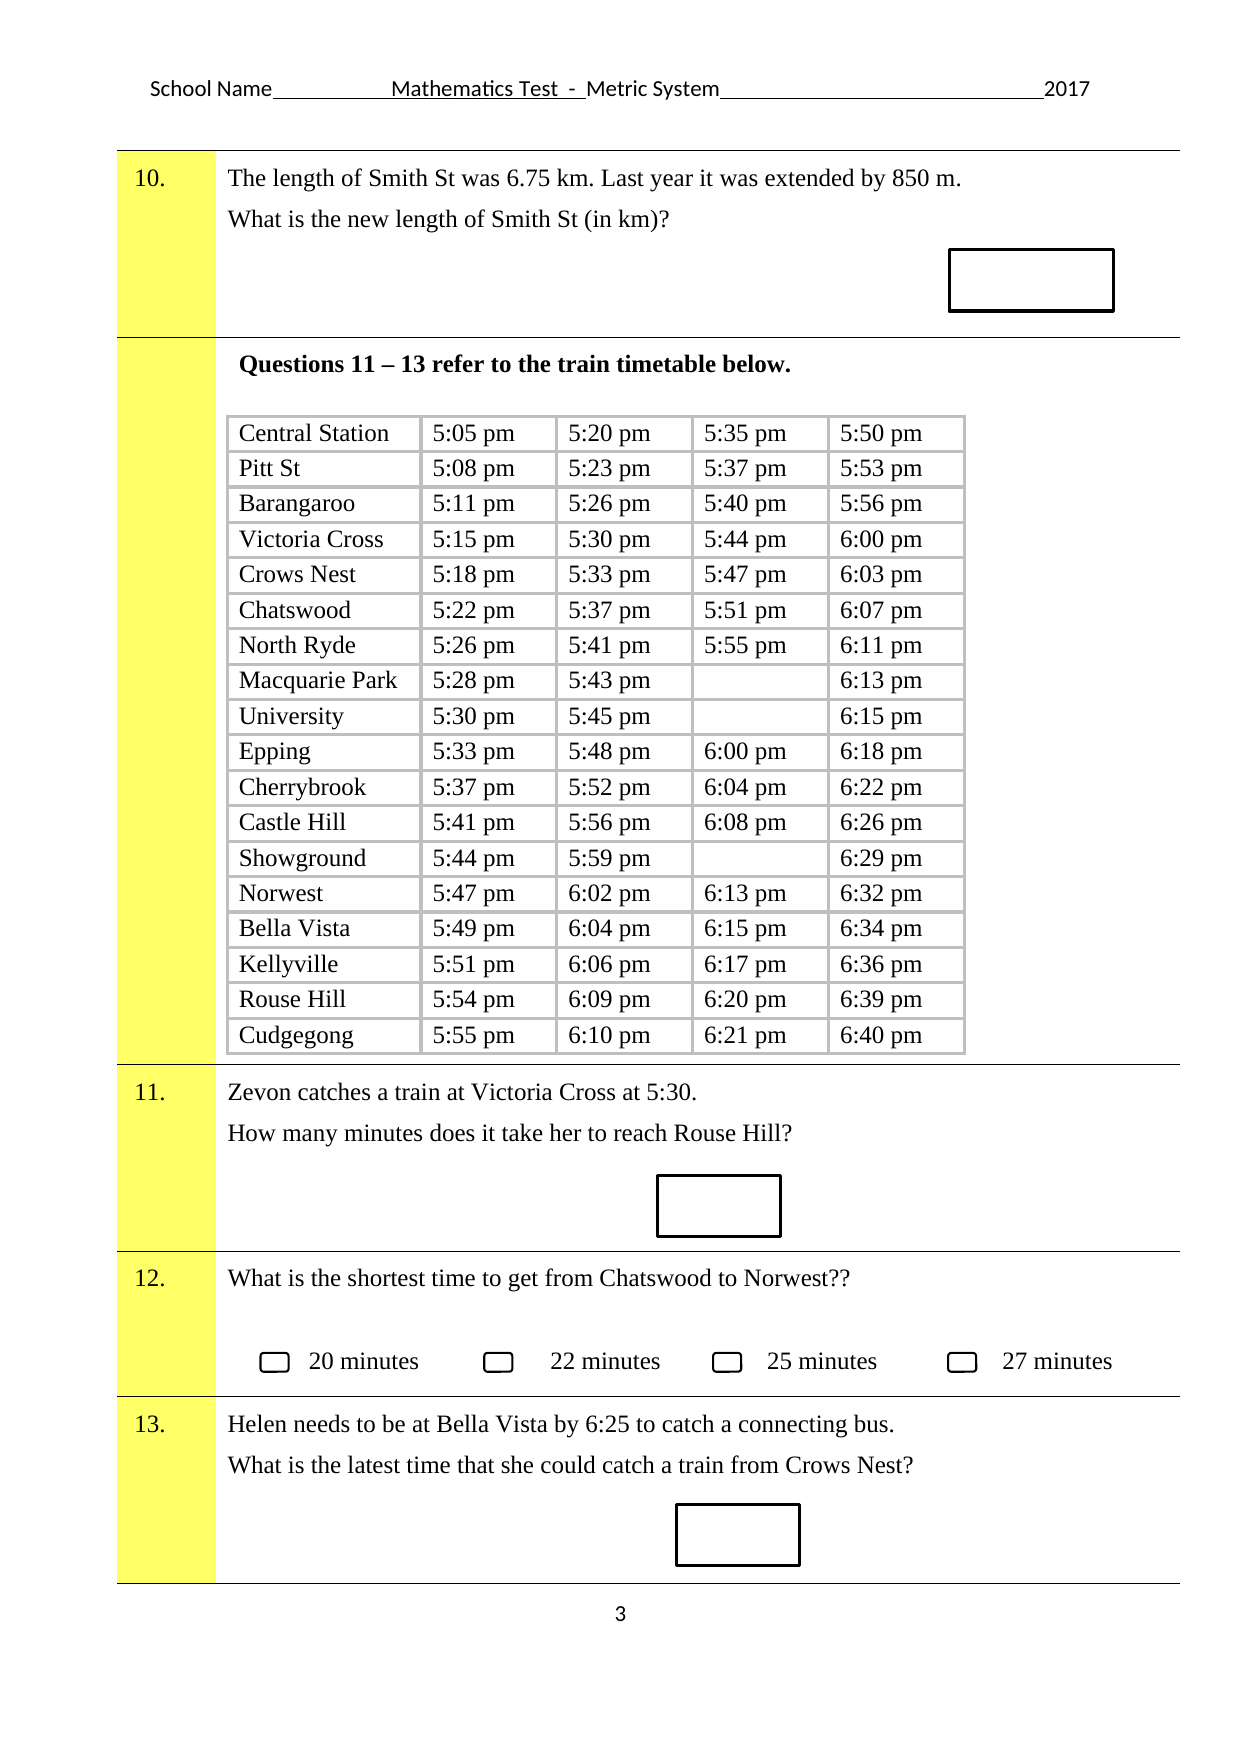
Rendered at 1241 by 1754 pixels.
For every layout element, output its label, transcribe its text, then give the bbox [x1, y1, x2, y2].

table_cell Zevon catches a train at Victoria Cross at 5:30. How many minutes does it take her to reach Rouse Hill? [216, 1065, 1180, 1251]
table_cell [117, 151, 216, 337]
table_cell [216, 338, 1180, 1064]
table_cell [117, 1252, 216, 1396]
table_cell Helen needs to be at Bella Vista by 6:25 to catch a connecting bus. What is the latest time that she could catch a train from Crows Nest? [216, 1397, 1180, 1583]
table_cell What is the shortest time to get from Chatswood to Norwest?? 20 minutes 22 minutes 25 minutes 27 minutes [216, 1252, 1180, 1396]
table_cell [117, 1397, 216, 1583]
table_cell [117, 1065, 216, 1251]
table_cell The length of Smith St was 6.75 km. Last year it was extended by 850 m. What is the new length of Smith St (in km)? [216, 151, 1180, 337]
table_cell [117, 338, 216, 1064]
